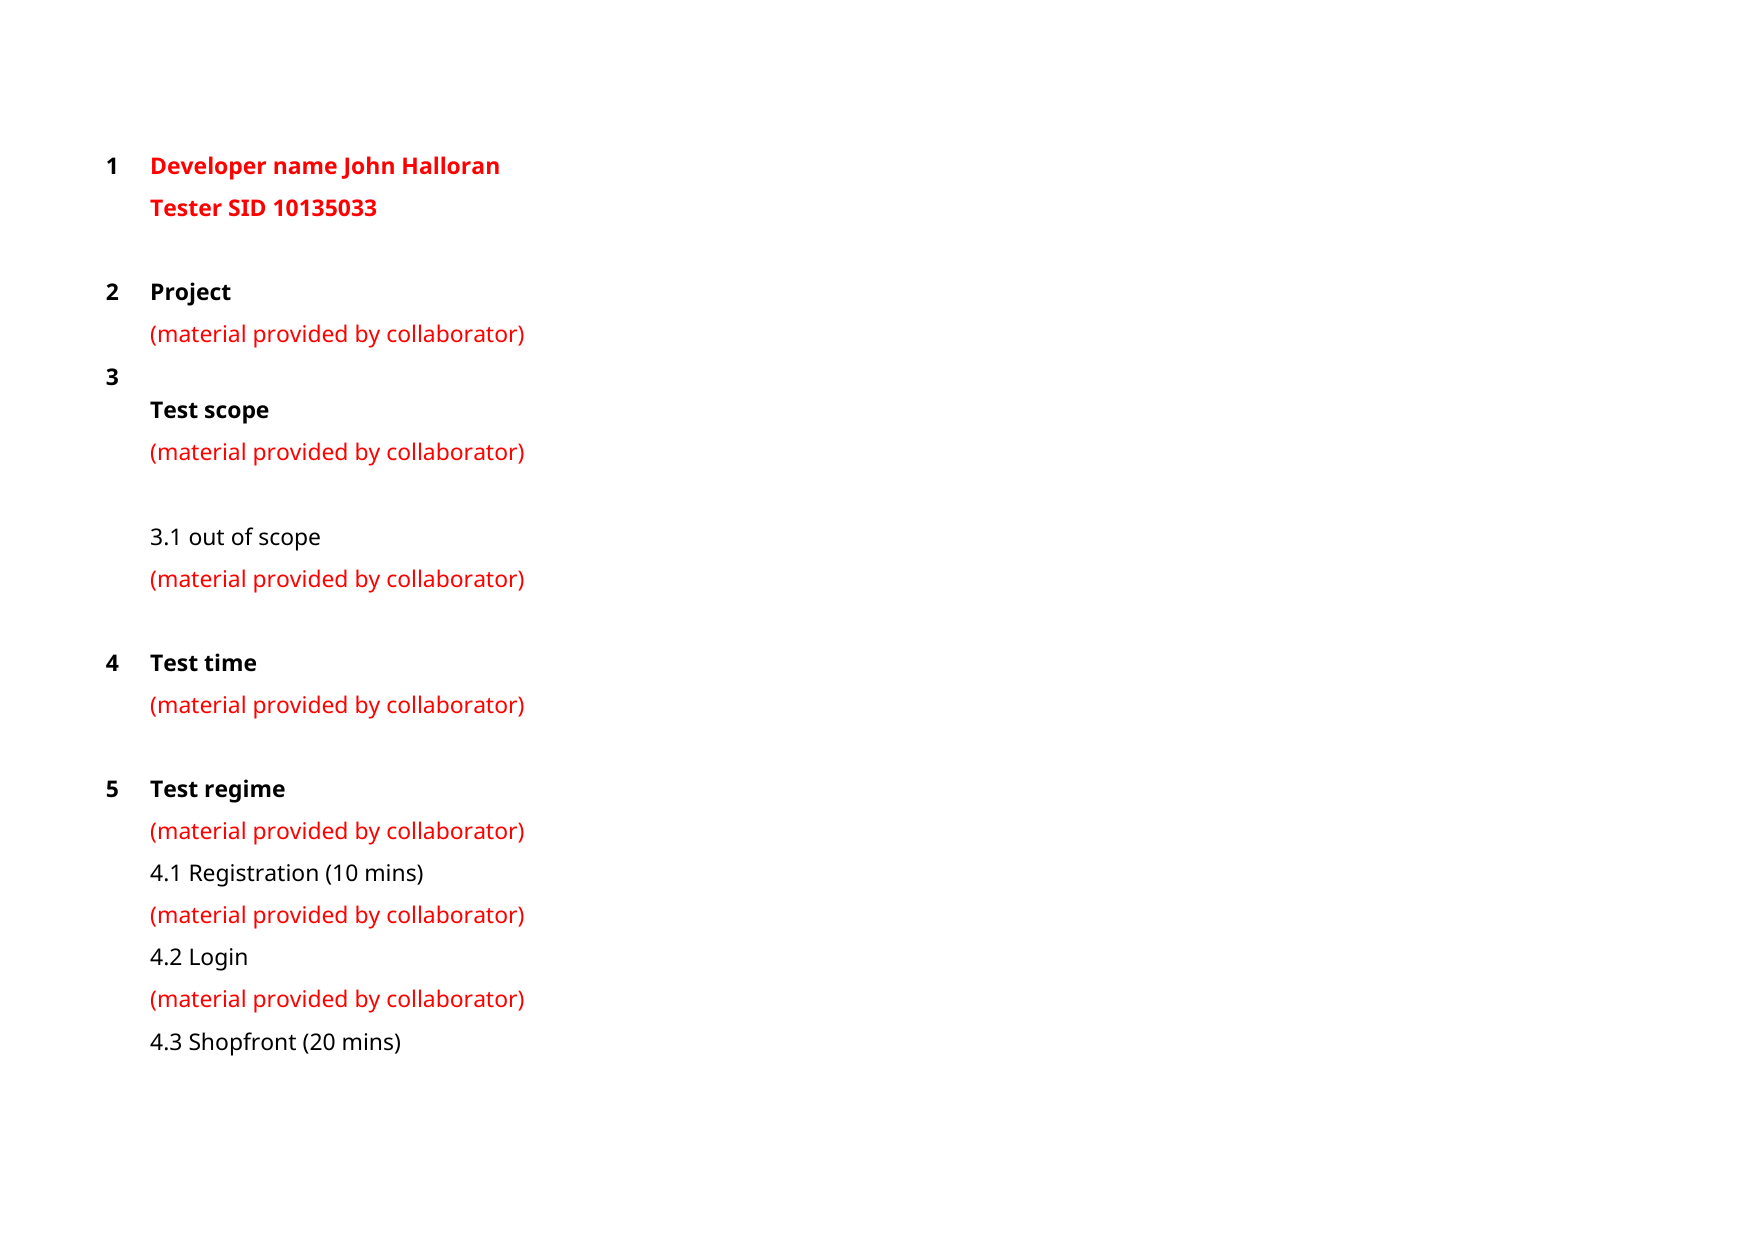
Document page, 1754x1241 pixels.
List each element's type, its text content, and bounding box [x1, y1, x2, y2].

text (material provided by collaborator) [150, 436, 1604, 467]
text Tester SID 10135033 [150, 192, 1604, 223]
list 1 Developer name John Halloran [106, 150, 1604, 181]
text 4.1 Registration (10 mins) [150, 857, 1604, 888]
list 5 Test regime [106, 773, 1604, 804]
text 4.2 Login [150, 941, 1604, 972]
text (material provided by collaborator) [150, 562, 1604, 594]
text (material provided by collaborator) [150, 318, 1604, 349]
text (material provided by collaborator) [150, 815, 1604, 846]
text (material provided by collaborator) [150, 899, 1604, 930]
list Test scope [106, 394, 1604, 425]
text (material provided by collaborator) [150, 983, 1604, 1014]
list 2 Project [106, 276, 1604, 307]
text (material provided by collaborator) [150, 689, 1604, 720]
list 4 Test time [106, 647, 1604, 678]
text 4.3 Shopfront (20 mins) [150, 1025, 1604, 1057]
list 3 [106, 360, 1604, 392]
text 3.1 out of scope [150, 520, 1604, 552]
